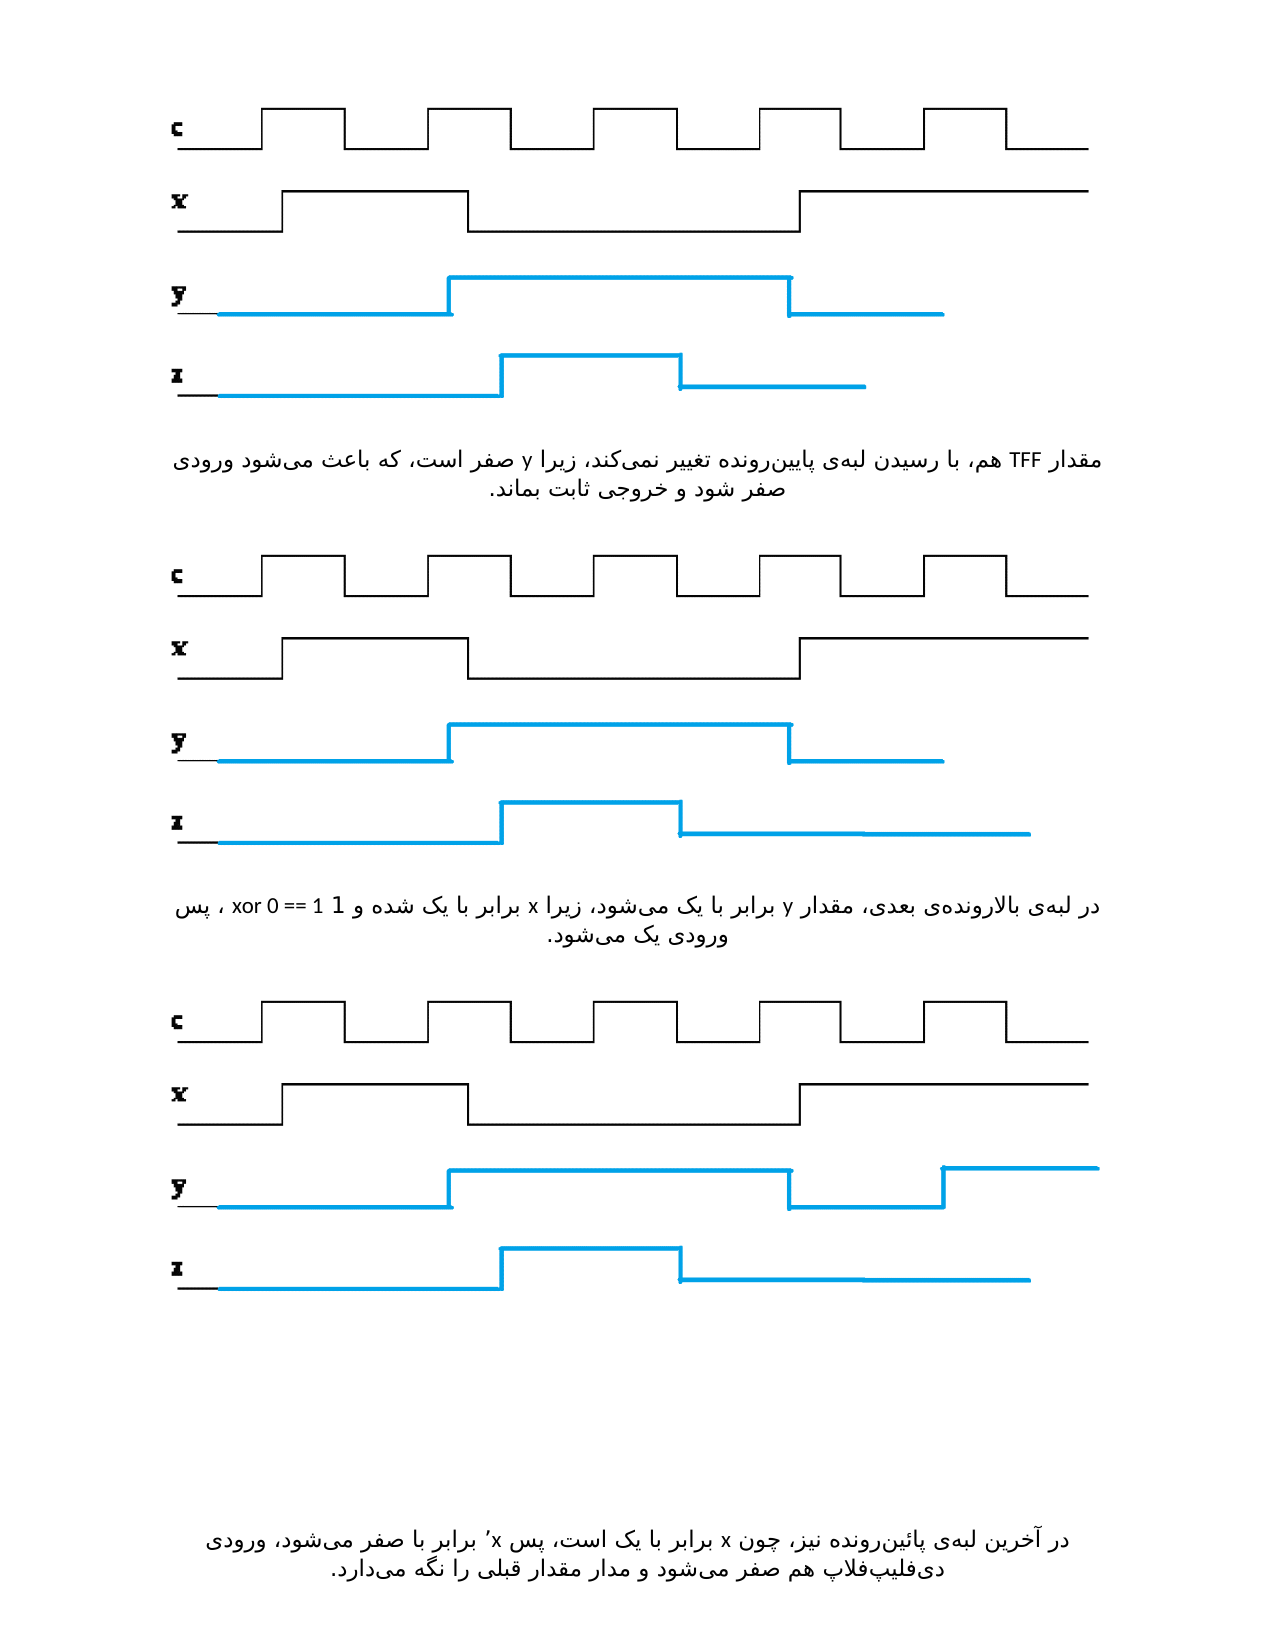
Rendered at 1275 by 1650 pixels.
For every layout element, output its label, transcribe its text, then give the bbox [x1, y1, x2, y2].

text در لبه‌ی بالارونده‌ی بعدی، مقدار y برابر با یک می‌شود، زیرا x‌ برابر با یک شده و 1 xor 0 == 1 ، پس ورودی یک می‌شود. [150, 891, 1125, 948]
picture [150, 73, 1125, 426]
picture [150, 520, 1125, 873]
picture [150, 966, 1125, 1319]
text در آخرین لبه‌ی پائین‌رونده نیز، چون x‌ برابر با یک است، پس x’ برابر با صفر می‌شود، ورودی دی‌فلیپ‌فلاپ هم صفر می‌شود و مدار مقدار قبلی را نگه می‌دارد. [150, 1525, 1125, 1582]
text مقدار TFF هم، با رسیدن لبه‌ی پایین‌رونده تغییر نمی‌کند، زیرا y صفر است، که باعث می‌شود ورودی صفر شود و خروجی ثابت بماند. [150, 445, 1125, 501]
